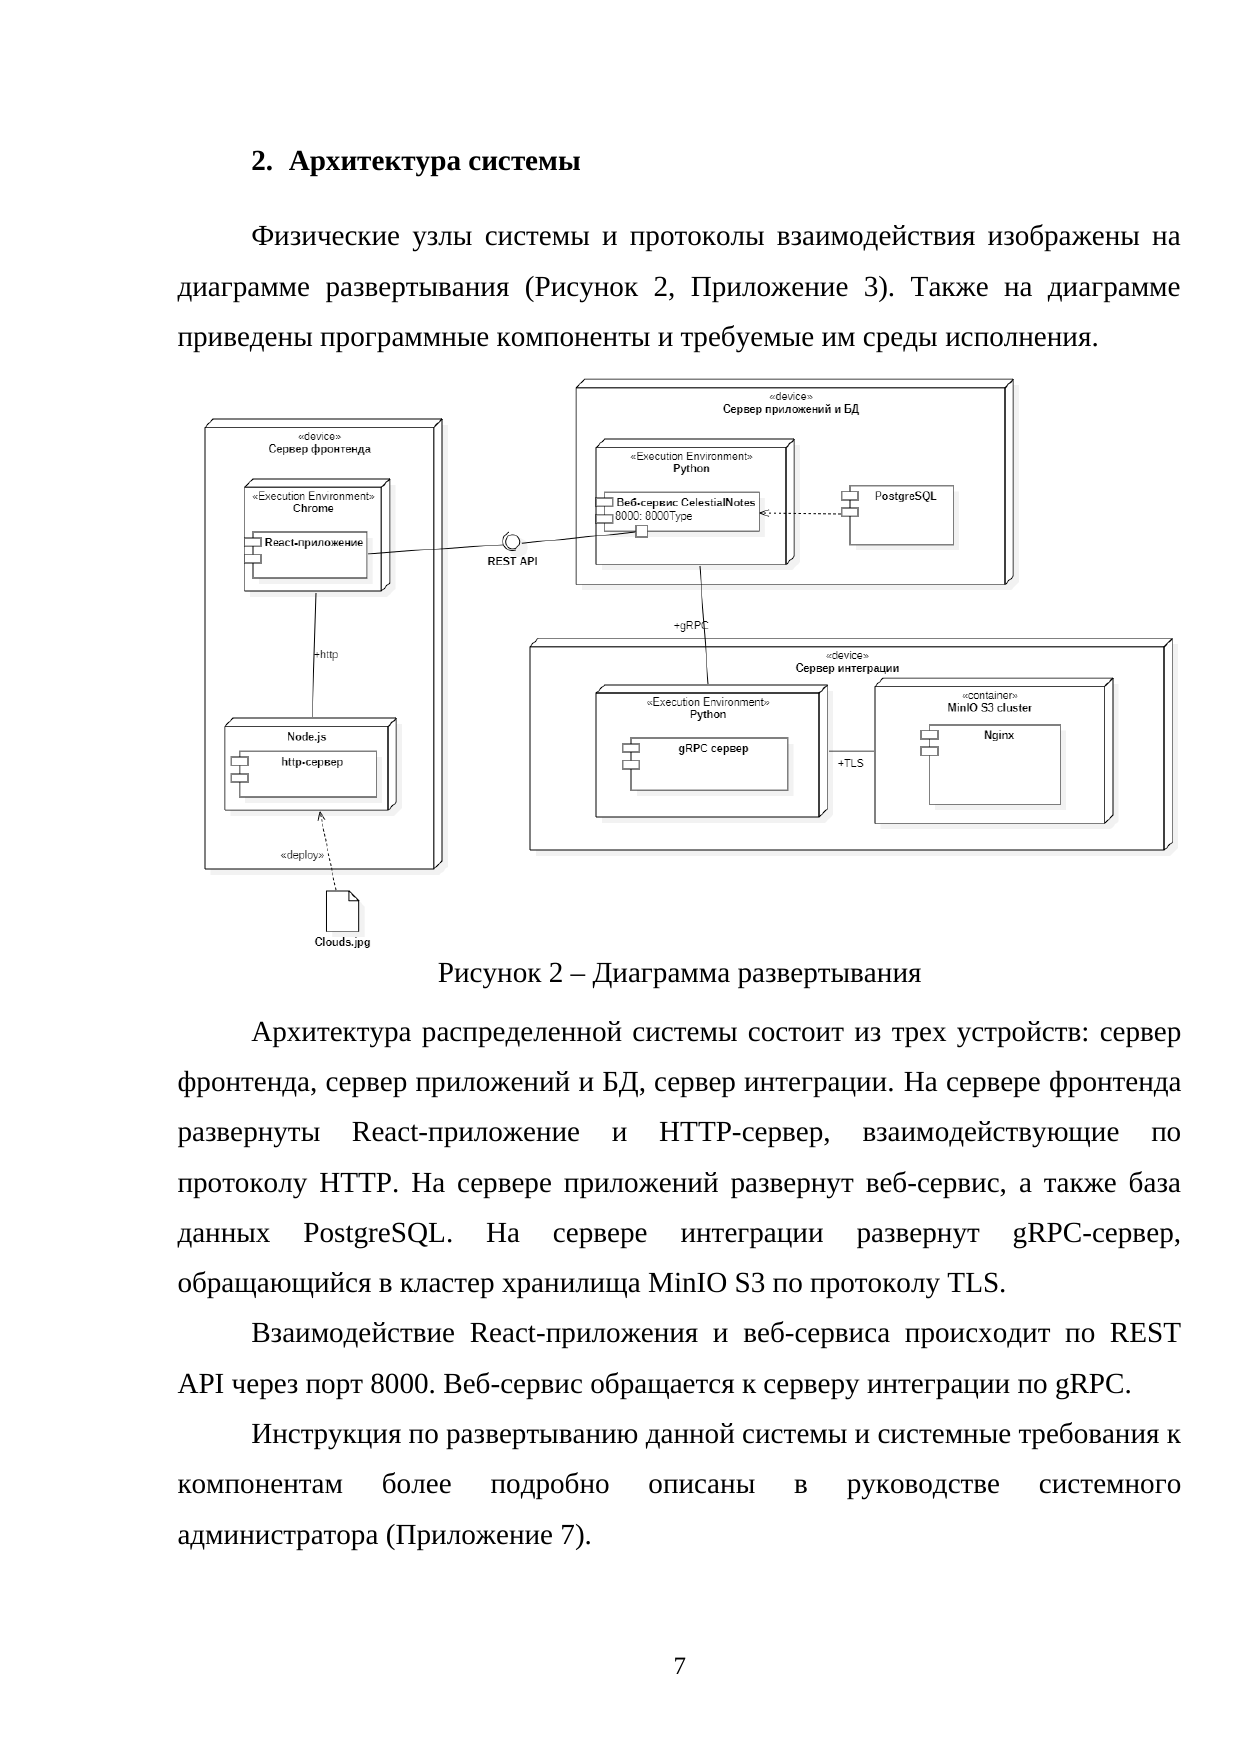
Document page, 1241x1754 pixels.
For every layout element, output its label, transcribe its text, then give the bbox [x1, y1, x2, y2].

subtitle Архитектура системы [251, 143, 1182, 177]
text Взаимодействие React-приложения и веб-сервиса происходит по REST API через порт 8000. Веб-сервис обращается к серверу интеграции по gRPC. [177, 1316, 1182, 1399]
text Архитектура распределенной системы состоит из трех устройств: сервер фронтенда, сервер приложений и БД, сервер интеграции. На сервере фронтенда развернуты React-приложение и HTTP-сервер, взаимодействующие по протоколу HTTP. На сервере приложений развернут веб-сервис, а также база данных PostgreSQL. На сервере интеграции развернут gRPC-сервер, обращающийся в кластер хранилища MinIO S3 по протоколу TLS. [177, 1014, 1182, 1299]
picture [177, 369, 1182, 956]
text Физические узлы системы и протоколы взаимодействия изображены на диаграмме развертывания (Рисунок 2, Приложение 3). Также на диаграмме приведены программные компоненты и требуемые им среды исполнения. [177, 218, 1182, 353]
text Инструкция по развертыванию данной системы и системные требования к компонентам более подробно описаны в руководстве системного администратора (Приложение 7). [177, 1416, 1182, 1550]
text Рисунок 2 – Диаграмма развертывания [177, 956, 1182, 989]
